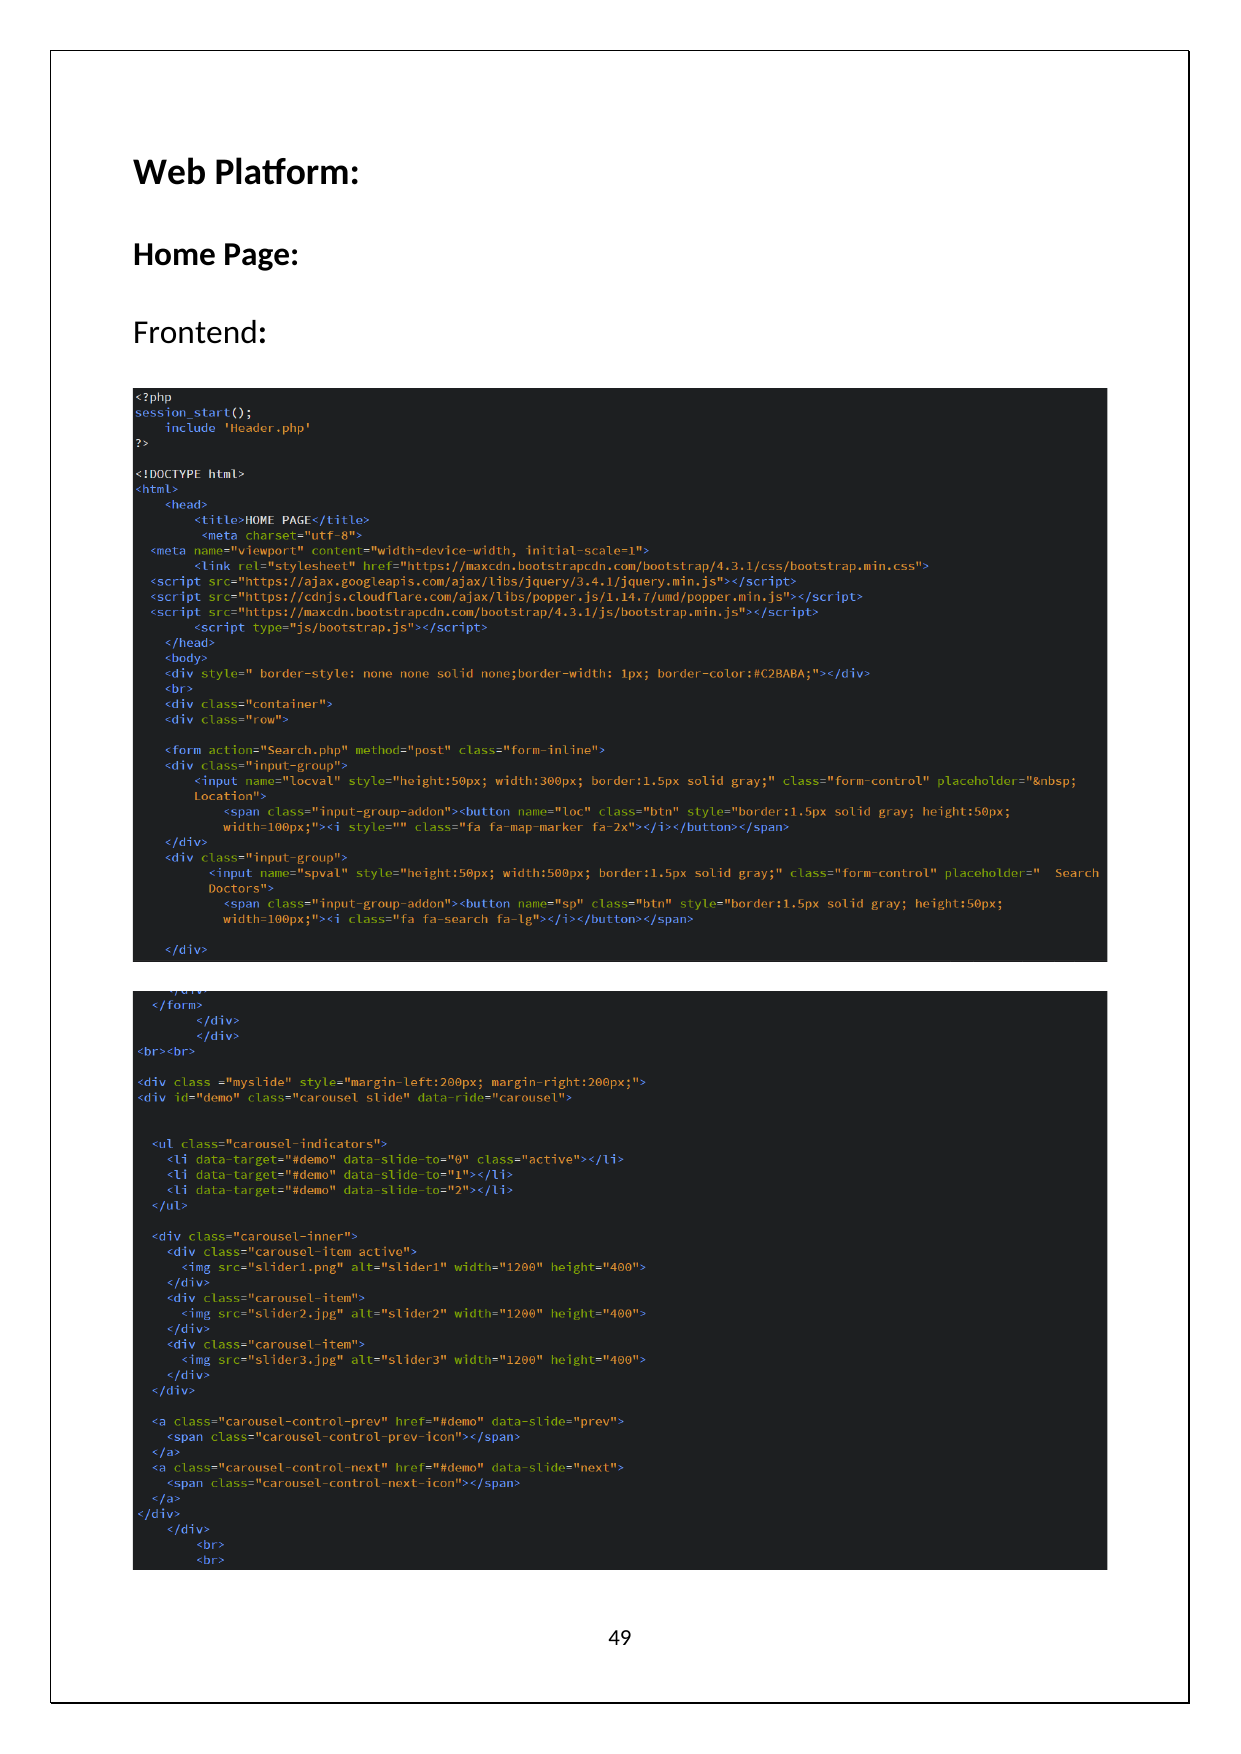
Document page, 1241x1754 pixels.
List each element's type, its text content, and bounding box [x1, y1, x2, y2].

text Home Page: [133, 233, 1107, 274]
text Frontend: [133, 311, 1107, 352]
picture [132, 991, 1108, 1570]
text Web Platform: [133, 148, 1107, 193]
picture [132, 388, 1108, 962]
